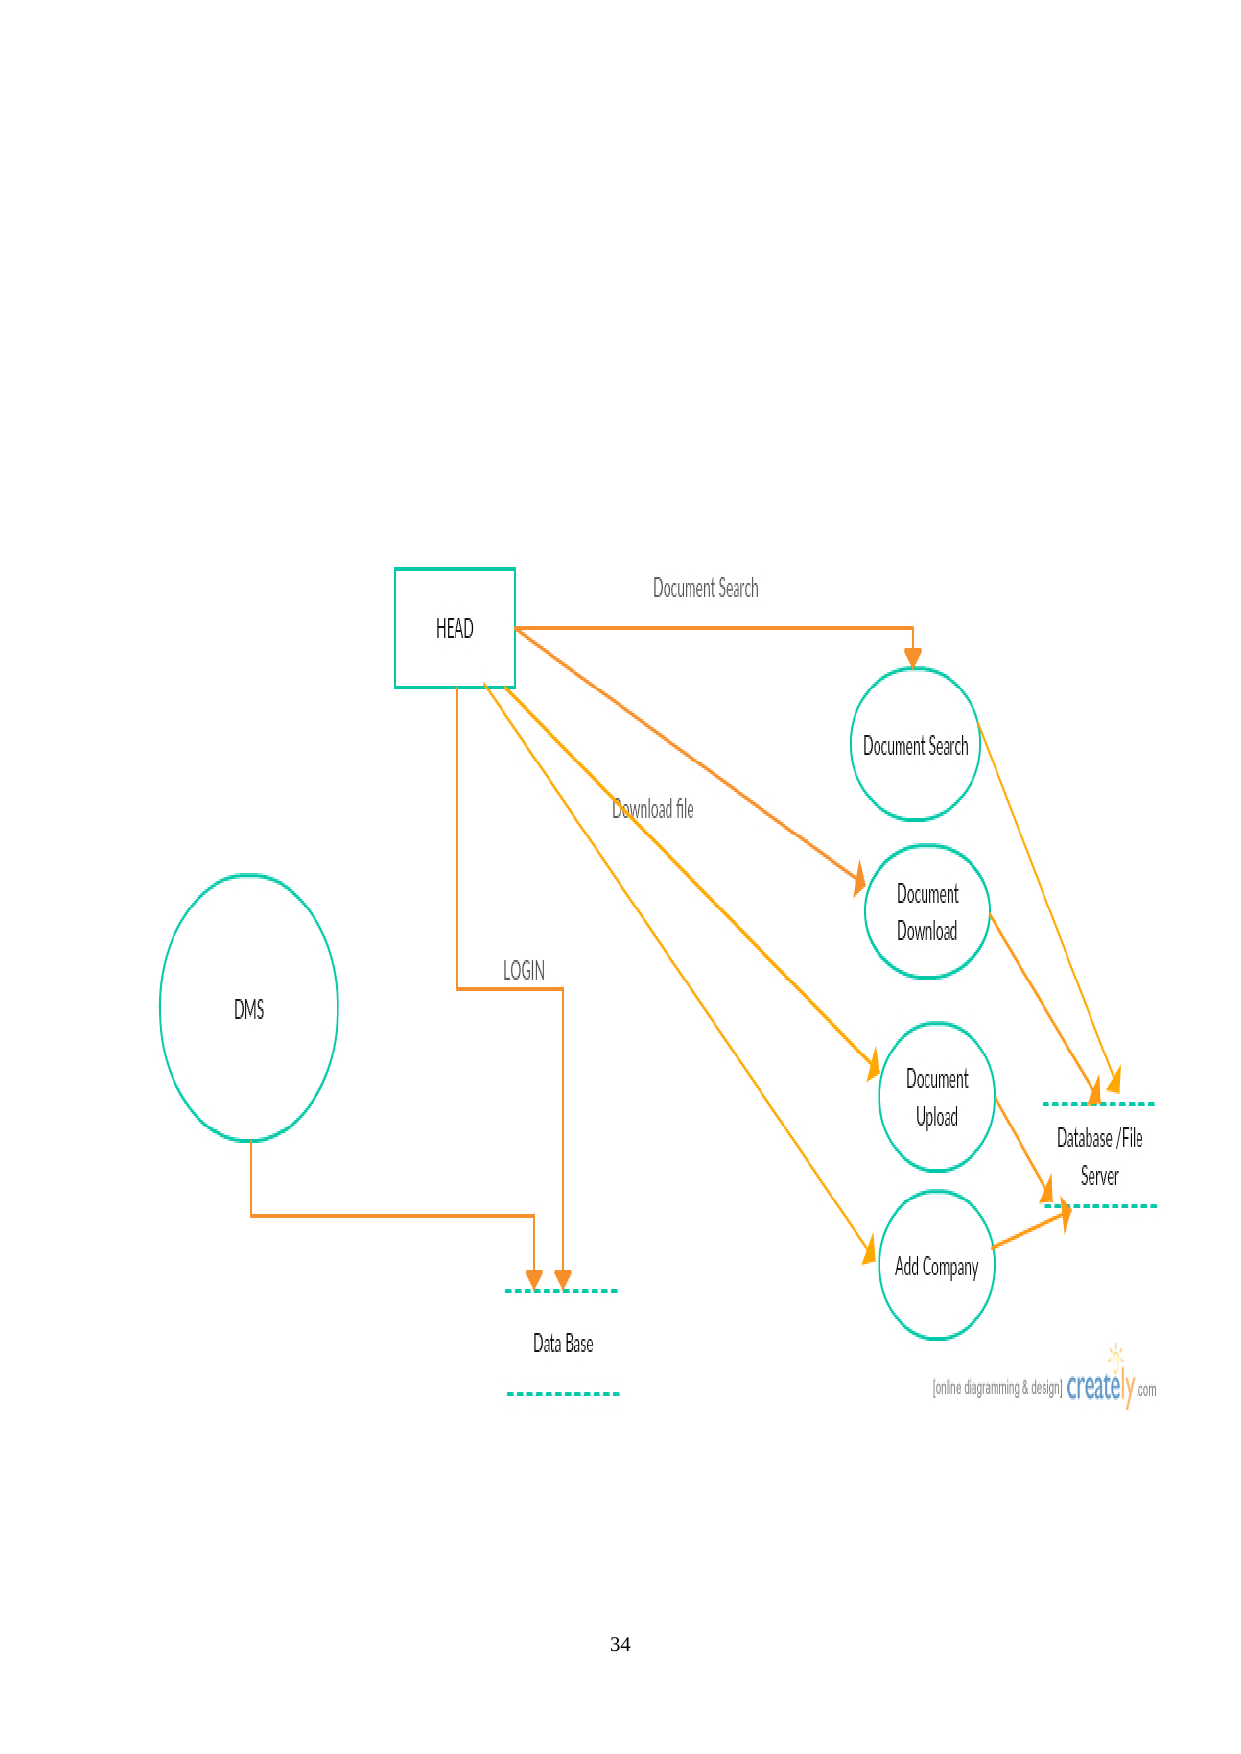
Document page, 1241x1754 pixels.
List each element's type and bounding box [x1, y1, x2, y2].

picture [150, 543, 1161, 1418]
